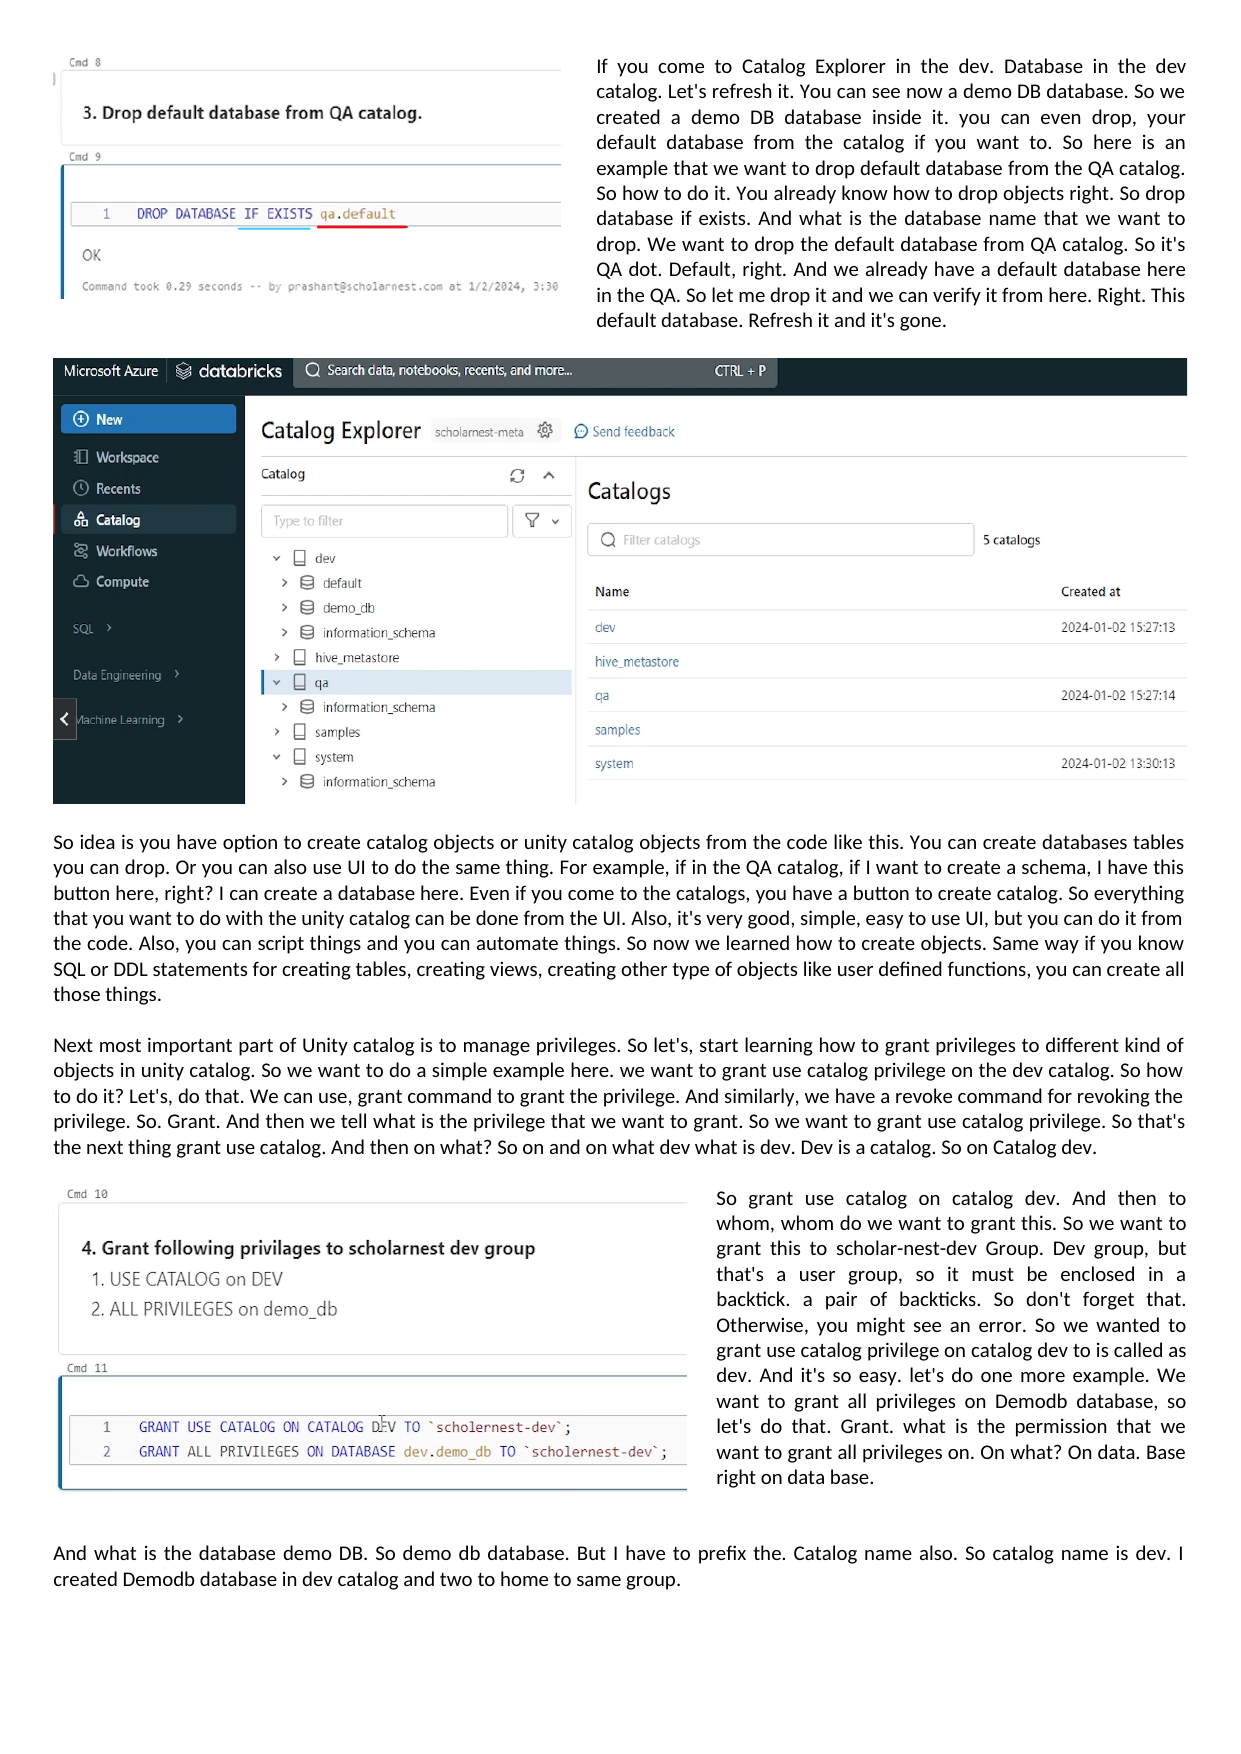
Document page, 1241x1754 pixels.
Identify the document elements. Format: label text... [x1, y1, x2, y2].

text Next most important part of Unity catalog is to manage privileges. So let's, start learning how to grant privileges to different kind of objects in unity catalog. So we want to do a simple example here. we want to grant use catalog privilege on the dev catalog. So how to do it? Let's, do that. We can use, grant command to grant the privilege. And similarly, we have a revoke command for revoking the privilege. So. Grant. And then we tell what is the privilege that we want to grant. So we want to grant use catalog privilege. So that's the next thing grant use catalog. And then on what? So on and on what dev what is dev. Dev is a catalog. So on Catalog dev. [53, 1032, 1187, 1159]
table_header So grant use catalog on catalog dev. And then to whom, whom do we want to grant this. So we want to grant this to scholar-nest-dev Group. Dev group, but that's a user group, so it must be enclosed in a backtick. a pair of backticks. So don't forget that. Otherwise, you might see an error. So we wanted to grant use catalog privilege on catalog dev to is called as dev. And it's so easy. let's do one more example. We want to grant all privileges on Demodb database, so let's do that. Grant. what is the permission that we want to grant all privileges on. On what? On data. Base right on data base. [705, 1185, 1198, 1515]
picture [53, 53, 566, 304]
picture [53, 358, 1188, 804]
table_header [42, 1185, 705, 1515]
text And what is the database demo DB. So demo db database. But I have to prefix the. Catalog name also. So catalog name is dev. I created Demodb database in dev catalog and two to home to same group. [53, 1541, 1187, 1591]
picture [53, 1184, 687, 1494]
table_header If you come to Catalog Explorer in the dev. Database in the dev catalog. Let's refresh it. You can see now a demo DB database. So we created a demo DB database inside it. you can even drop, your default database from the catalog if you want to. So here is an example that we want to drop default database from the QA catalog. So how to do it. You already know how to drop objects right. So drop database if exists. And what is the database name that we want to drop. We want to drop the default database from QA catalog. So it's QA dot. Default, right. And we already have a default database here in the QA. So let me drop it and we can verify it from here. Right. This default database. Refresh it and it's gone. [585, 53, 1198, 333]
table_header [42, 53, 585, 333]
text So idea is you have option to create catalog objects or unity catalog objects from the code like this. You can create databases tables you can drop. Or you can also use UI to do the same thing. For example, if in the QA catalog, if I want to create a schema, I have this button here, right? I can create a database here. Even if you come to the catalogs, you have a button to create catalog. So everything that you want to do with the unity catalog can be done from the UI. Also, it's very good, simple, easy to use UI, but you can do it from the code. Also, you can script things and you can automate things. So now we learned how to create objects. Same way if you know SQL or DDL statements for creating tables, creating views, creating other type of objects like user defined functions, you can create all those things. [53, 829, 1187, 1007]
